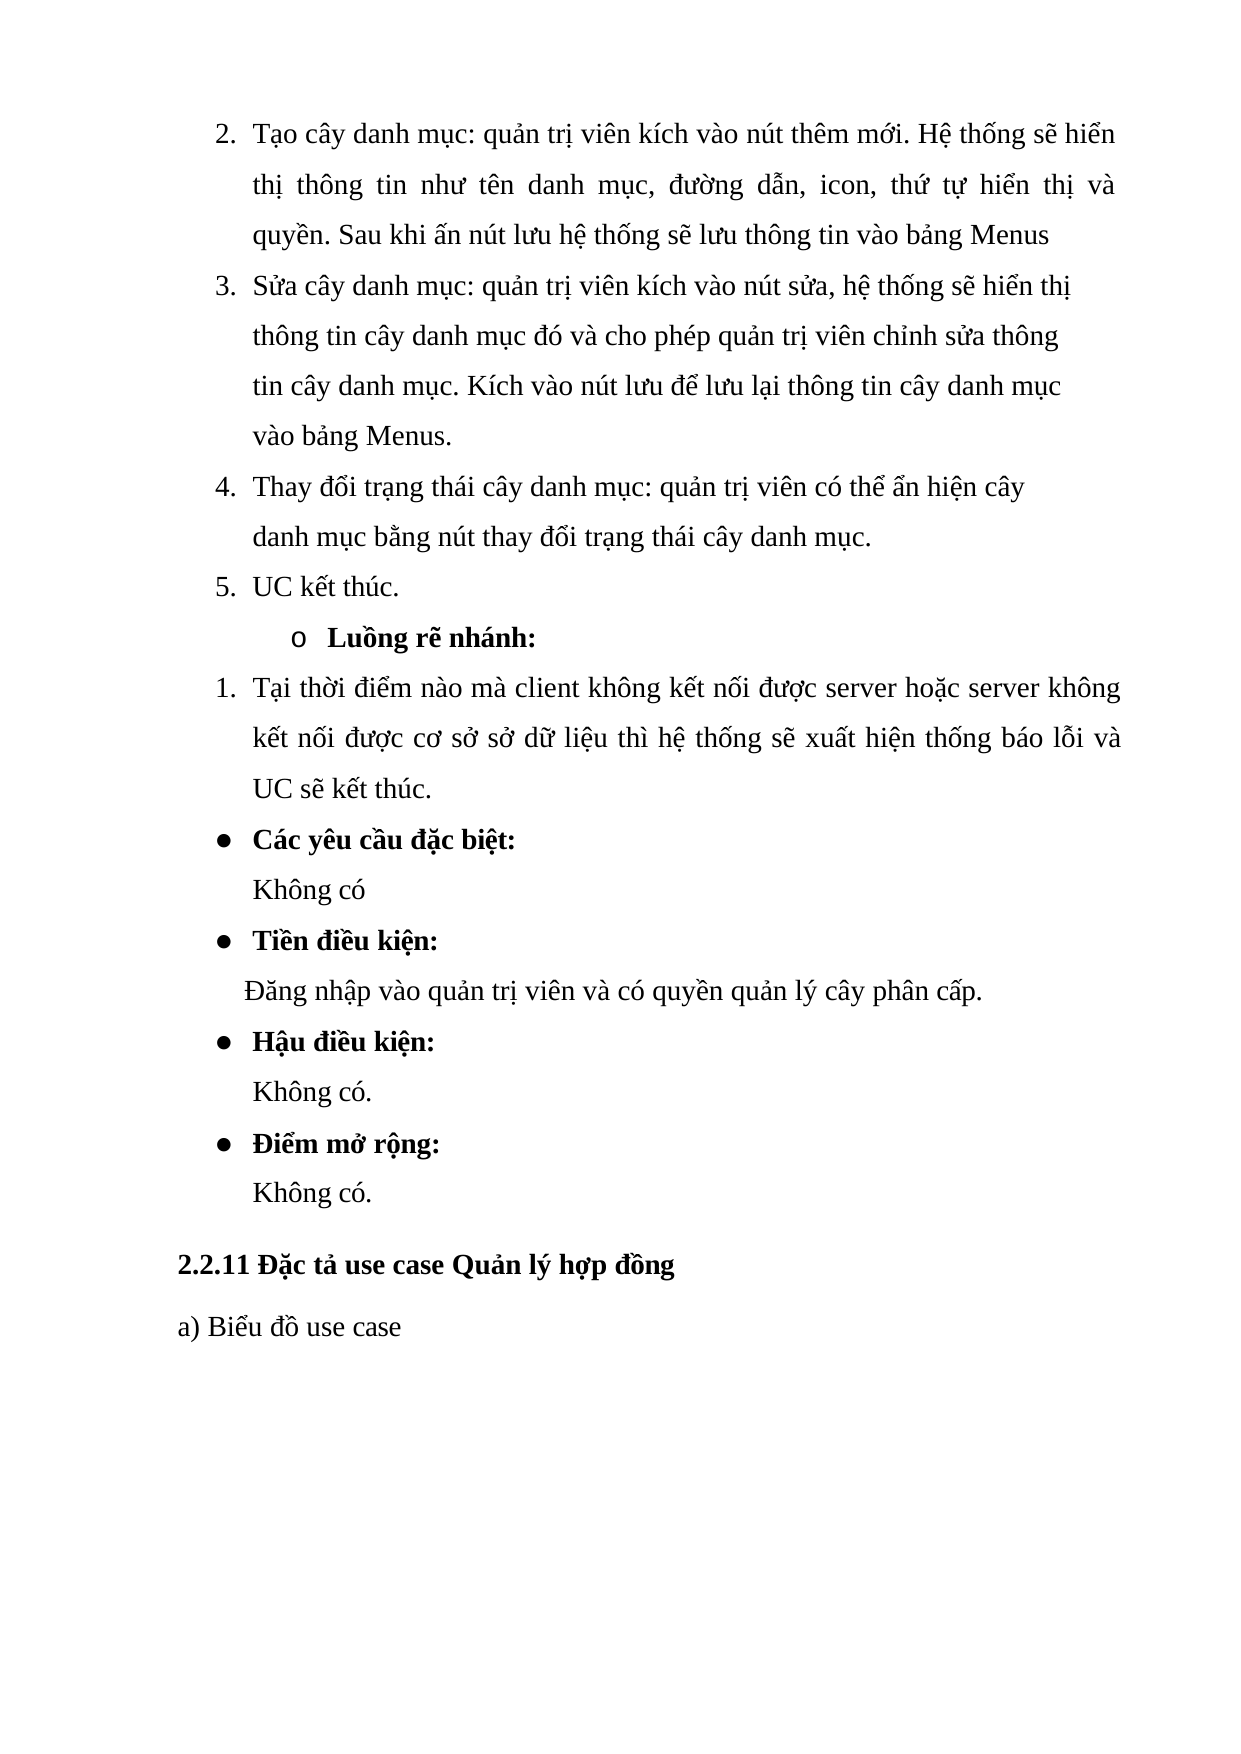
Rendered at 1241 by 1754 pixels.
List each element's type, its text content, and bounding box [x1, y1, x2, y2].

text Không có. [252, 1074, 1166, 1108]
list Thay đổi trạng thái cây danh mục: quản trị viên có thể ẩn hiện cây danh mục bằng nút thay đổi trạng thái cây danh mục. [215, 469, 1088, 553]
text Đăng nhập vào quản trị viên và có quyền quản lý cây phân cấp. [244, 973, 1166, 1007]
list Tạo cây danh mục: quản trị viên kích vào nút thêm mới. Hệ thống sẽ hiển thị thông tin như tên danh mục, đường dẫn, icon, thứ tự hiển thị và quyền. Sau khi ấn nút lưu hệ thống sẽ lưu thông tin vào bảng Menus [215, 117, 1116, 251]
list UC kết thúc. [215, 569, 1166, 603]
list Sửa cây danh mục: quản trị viên kích vào nút sửa, hệ thống sẽ hiển thị thông tin cây danh mục đó và cho phép quản trị viên chỉnh sửa thông tin cây danh mục. Kích vào nút lưu để lưu lại thông tin cây danh mục vào bảng Menus. [215, 268, 1097, 452]
subtitle Hậu điều kiện: [215, 1023, 1166, 1059]
subtitle Đặc tả use case Quản lý hợp đồng [177, 1247, 1166, 1280]
text Không có [252, 872, 1166, 906]
subtitle Luồng rẽ nhánh: [290, 620, 1166, 656]
text Không có. [252, 1176, 1166, 1209]
list Tại thời điểm nào mà client không kết nối được server hoặc server không kết nối được cơ sở sở dữ liệu thì hệ thống sẽ xuất hiện thống báo lỗi và UC sẽ kết thúc. [215, 670, 1122, 804]
subtitle Điểm mở rộng: [215, 1125, 1166, 1160]
list Biểu đồ use case [177, 1309, 1166, 1343]
subtitle Tiền điều kiện: [215, 922, 1166, 958]
subtitle Các yêu cầu đặc biệt: [215, 821, 1166, 857]
